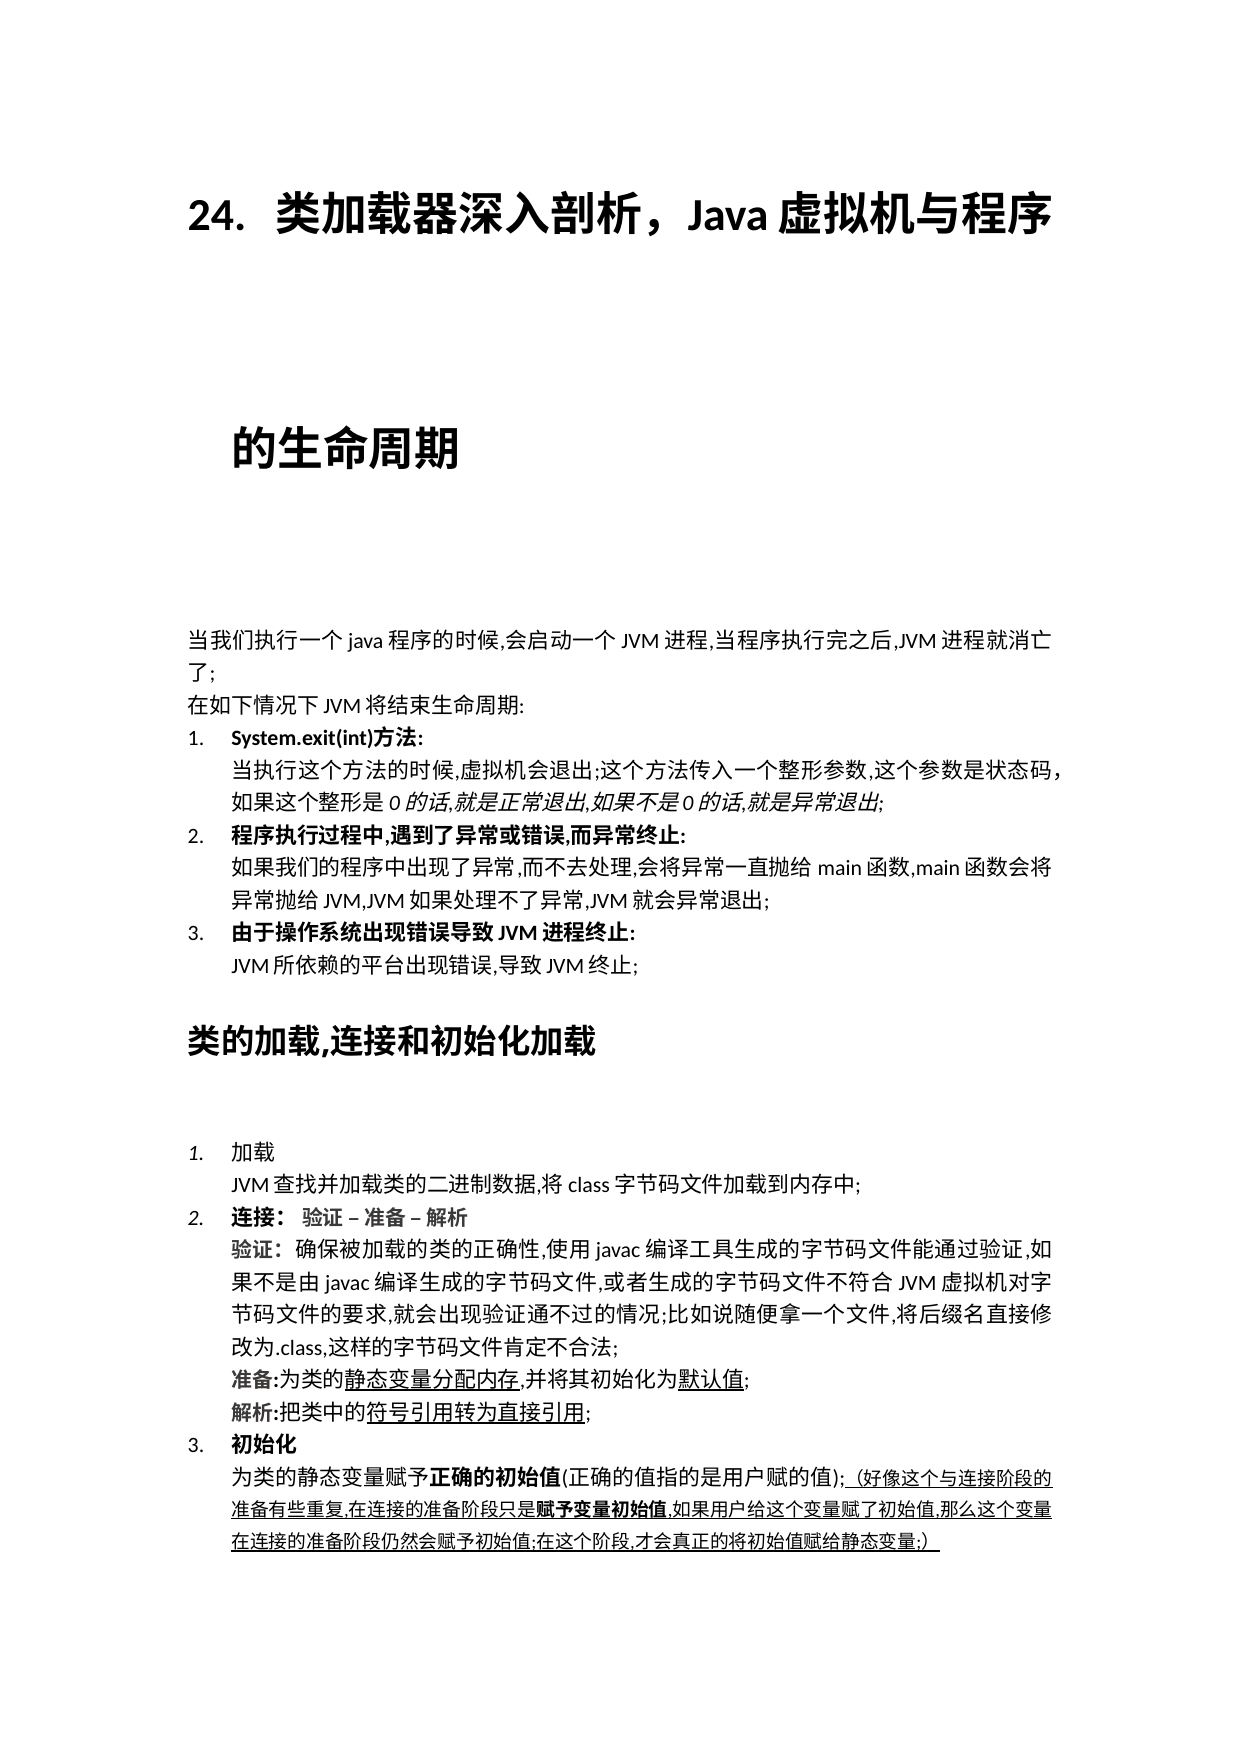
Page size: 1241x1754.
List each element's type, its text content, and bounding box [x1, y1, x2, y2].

list 为类的静态变量赋予正确的初始值(正确的值指的是用户赋的值);（好像这个与连接阶段的准备有些重复,在连接的准备阶段只是赋予变量初始值,如果用户给这个变量赋了初始值,那么这个变量在连接的准备阶段仍然会赋予初始值;在这个阶段,才会真正的将初始值赋给静态变量;） [231, 1459, 1053, 1557]
list JVM所依赖的平台出现错误,导致JVM终止; [231, 947, 1053, 980]
list 程序执行过程中,遇到了异常或错误,而异常终止: [187, 817, 1053, 850]
text 当我们执行一个java程序的时候,会启动一个JVM进程,当程序执行完之后,JVM进程就消亡了; [187, 622, 1053, 687]
subtitle 类的加载,连接和初始化加载 [187, 1007, 1053, 1072]
list 连接： 验证 – 准备 – 解析 [187, 1199, 1053, 1232]
list 由于操作系统出现错误导致JVM进程终止: [187, 915, 1053, 947]
text 在如下情况下JVM将结束生命周期: [187, 687, 1053, 720]
list 如果我们的程序中出现了异常,而不去处理,会将异常一直抛给main函数,main函数会将异常抛给JVM,JVM如果处理不了异常,JVM就会异常退出; [231, 850, 1053, 915]
list 当执行这个方法的时候,虚拟机会退出;这个方法传入一个整形参数,这个参数是状态码，如果这个整形是0的话,就是正常退出,如果不是0的话,就是异常退出; [231, 752, 1053, 817]
subtitle 类加载器深入剖析，Java虚拟机与程序的生命周期 [187, 162, 1053, 494]
list 初始化 [187, 1427, 1053, 1459]
list JVM查找并加载类的二进制数据,将class字节码文件加载到内存中; [231, 1167, 1053, 1199]
list 验证：确保被加载的类的正确性,使用javac编译工具生成的字节码文件能通过验证,如果不是由javac编译生成的字节码文件,或者生成的字节码文件不符合JVM虚拟机对字节码文件的要求,就会出现验证通不过的情况;比如说随便拿一个文件,将后缀名直接修改为.class,这样的字节码文件肯定不合法; [231, 1232, 1053, 1362]
list 准备:为类的静态变量分配内存,并将其初始化为默认值; [231, 1362, 1053, 1394]
list 加载 [187, 1134, 1053, 1167]
list 解析:把类中的符号引用转为直接引用; [231, 1394, 1053, 1427]
list System.exit(int)方法: [187, 720, 1053, 752]
